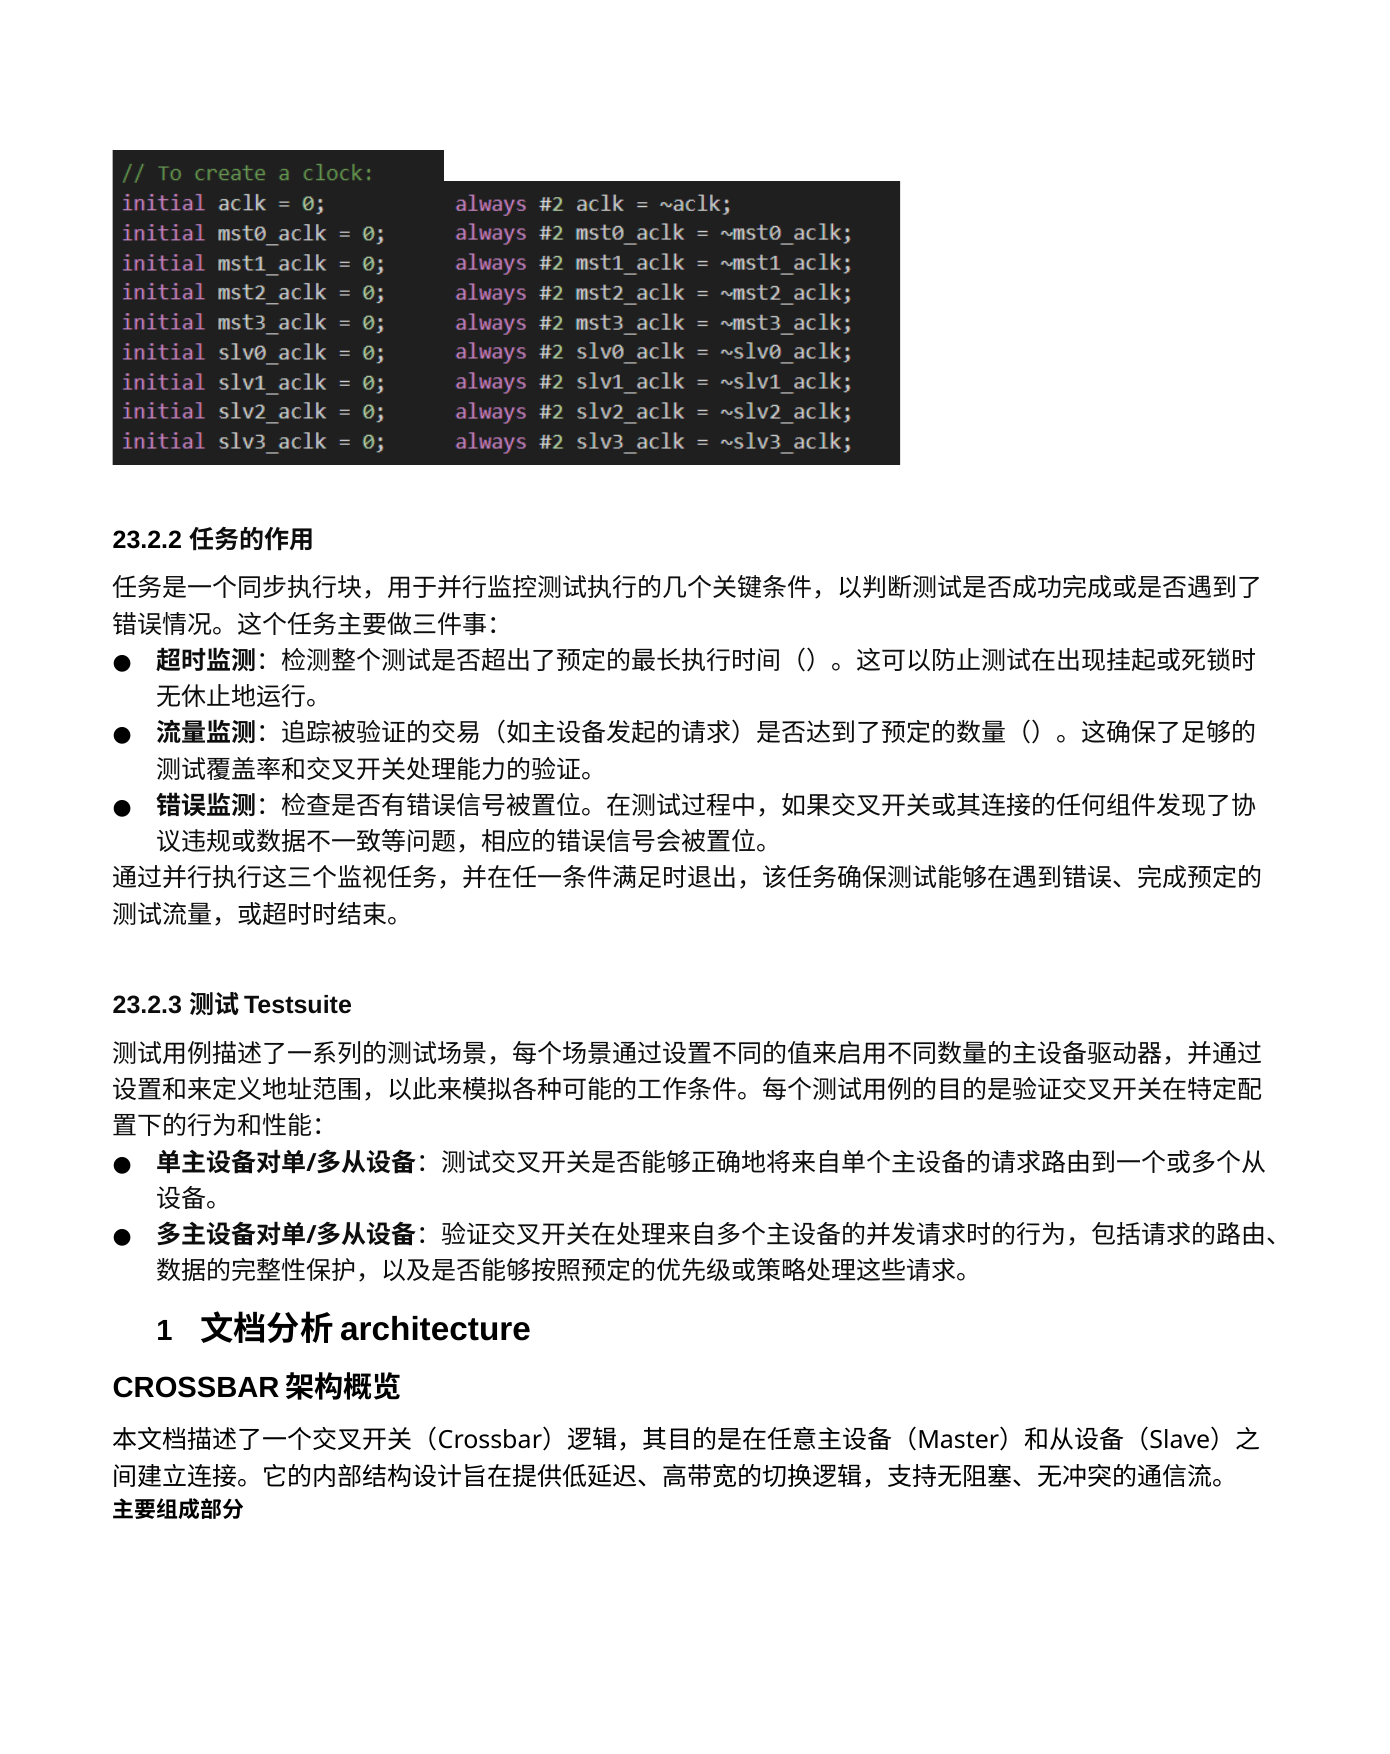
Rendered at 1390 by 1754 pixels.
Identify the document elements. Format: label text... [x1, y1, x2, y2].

text 主要组成部分 [112, 1492, 1277, 1524]
list 流量监测：追踪被验证的交易（如主设备发起的请求）是否达到了预定的数量（）。这确保了足够的测试覆盖率和交叉开关处理能力的验证。 [112, 713, 1277, 785]
list 多主设备对单/多从设备：验证交叉开关在处理来自多个主设备的并发请求时的行为，包括请求的路由、数据的完整性保护，以及是否能够按照预定的优先级或策略处理这些请求。 [112, 1214, 1277, 1287]
text 测试用例描述了一系列的测试场景，每个场景通过设置不同的值来启用不同数量的主设备驱动器，并通过设置和来定义地址范围，以此来模拟各种可能的工作条件。每个测试用例的目的是验证交叉开关在特定配置下的行为和性能： [112, 1033, 1277, 1142]
picture [112, 150, 901, 465]
text 本文档描述了一个交叉开关（Crossbar）逻辑，其目的是在任意主设备（Master）和从设备（Slave）之间建立连接。它的内部结构设计旨在提供低延迟、高带宽的切换逻辑，支持无阻塞、无冲突的通信流。 [112, 1420, 1277, 1492]
text 通过并行执行这三个监视任务，并在任一条件满足时退出，该任务确保测试能够在遇到错误、完成预定的测试流量，或超时时结束。 [112, 858, 1277, 930]
subtitle 23.2.2 任务的作用 [112, 531, 1277, 552]
list 单主设备对单/多从设备：测试交叉开关是否能够正确地将来自单个主设备的请求路由到一个或多个从设备。 [112, 1142, 1277, 1214]
list 错误监测：检查是否有错误信号被置位。在测试过程中，如果交叉开关或其连接的任何组件发现了协议违规或数据不一致等问题，相应的错误信号会被置位。 [112, 785, 1277, 858]
list 超时监测：检测整个测试是否超出了预定的最长执行时间（）。这可以防止测试在出现挂起或死锁时无休止地运行。 [112, 640, 1277, 713]
subtitle 23.2.3 测试Testsuite [112, 996, 1277, 1018]
subtitle CROSSBAR架构概览 [112, 1381, 1277, 1402]
subtitle 文档分析architecture [156, 1323, 1277, 1344]
text 任务是一个同步执行块，用于并行监控测试执行的几个关键条件，以判断测试是否成功完成或是否遇到了错误情况。这个任务主要做三件事： [112, 568, 1277, 640]
